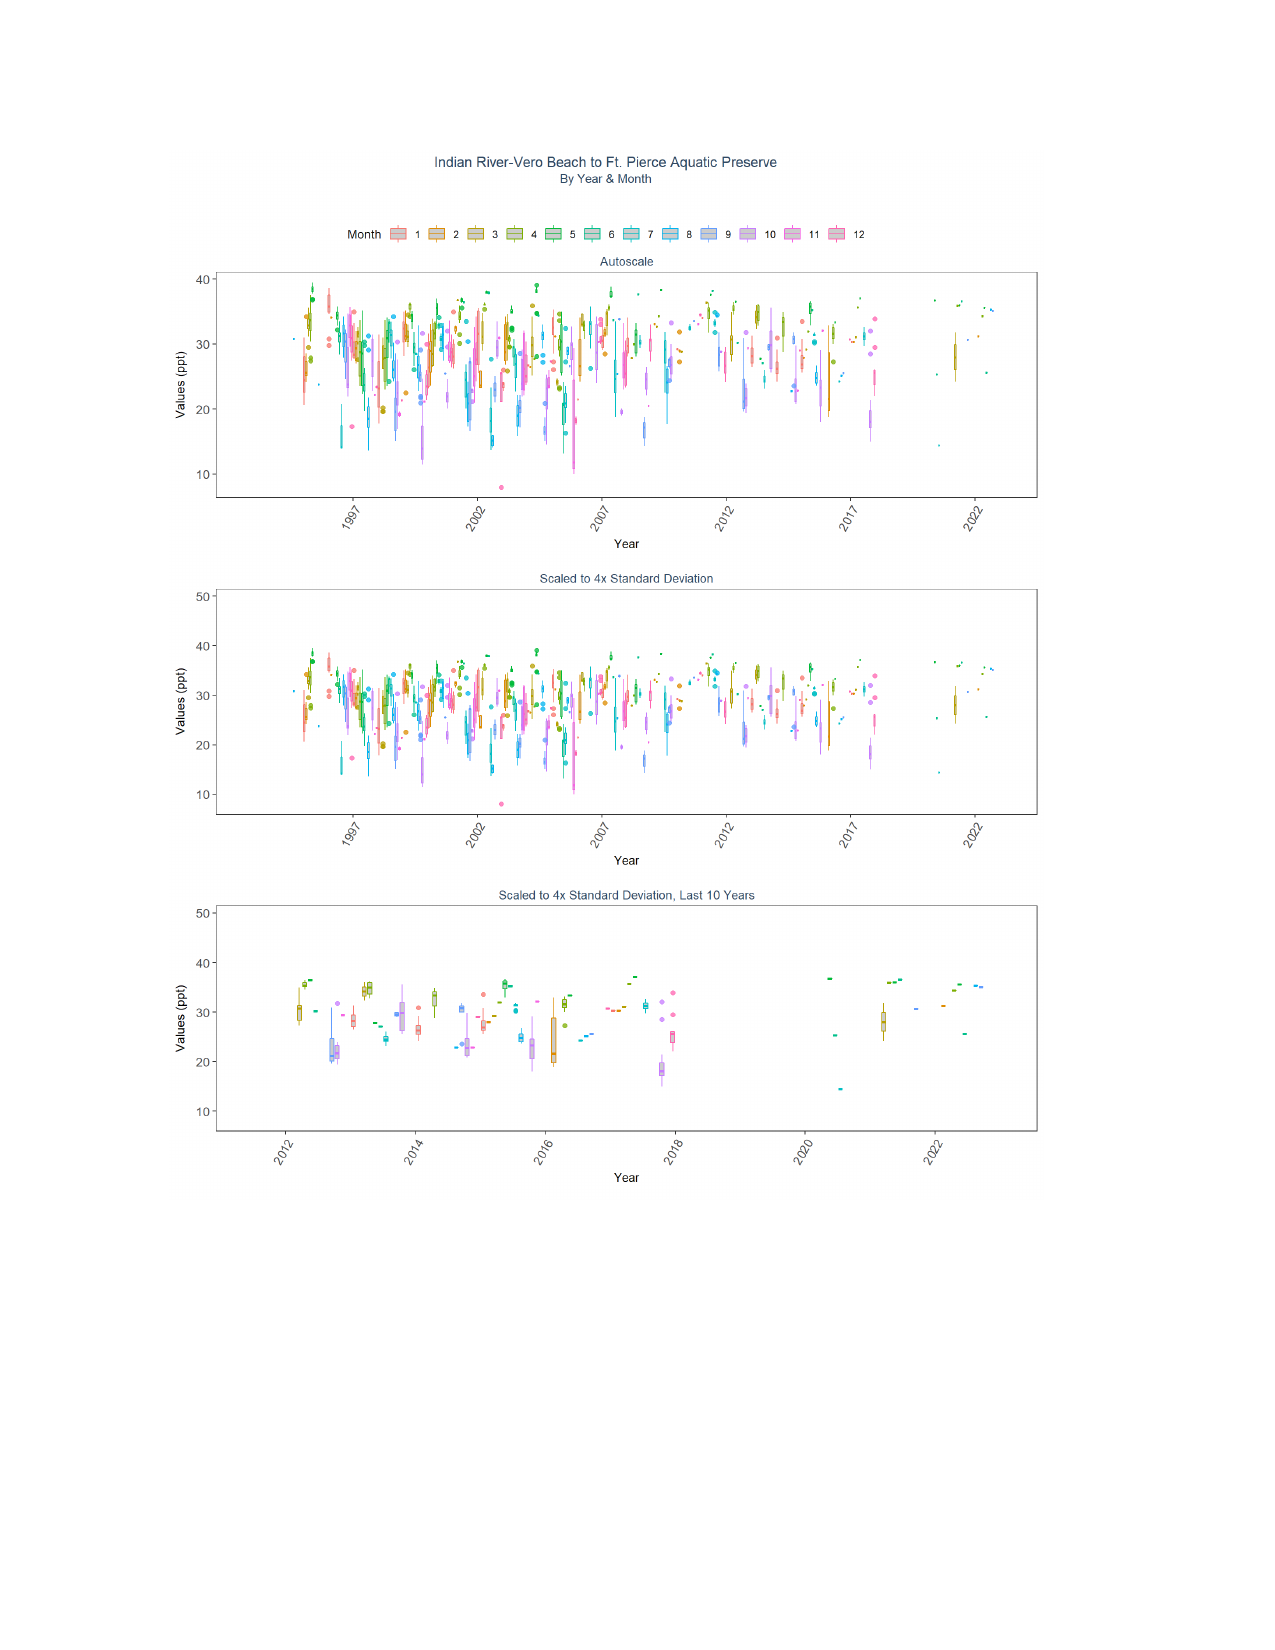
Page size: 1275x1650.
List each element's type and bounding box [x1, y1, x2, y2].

picture [168, 150, 1044, 1200]
